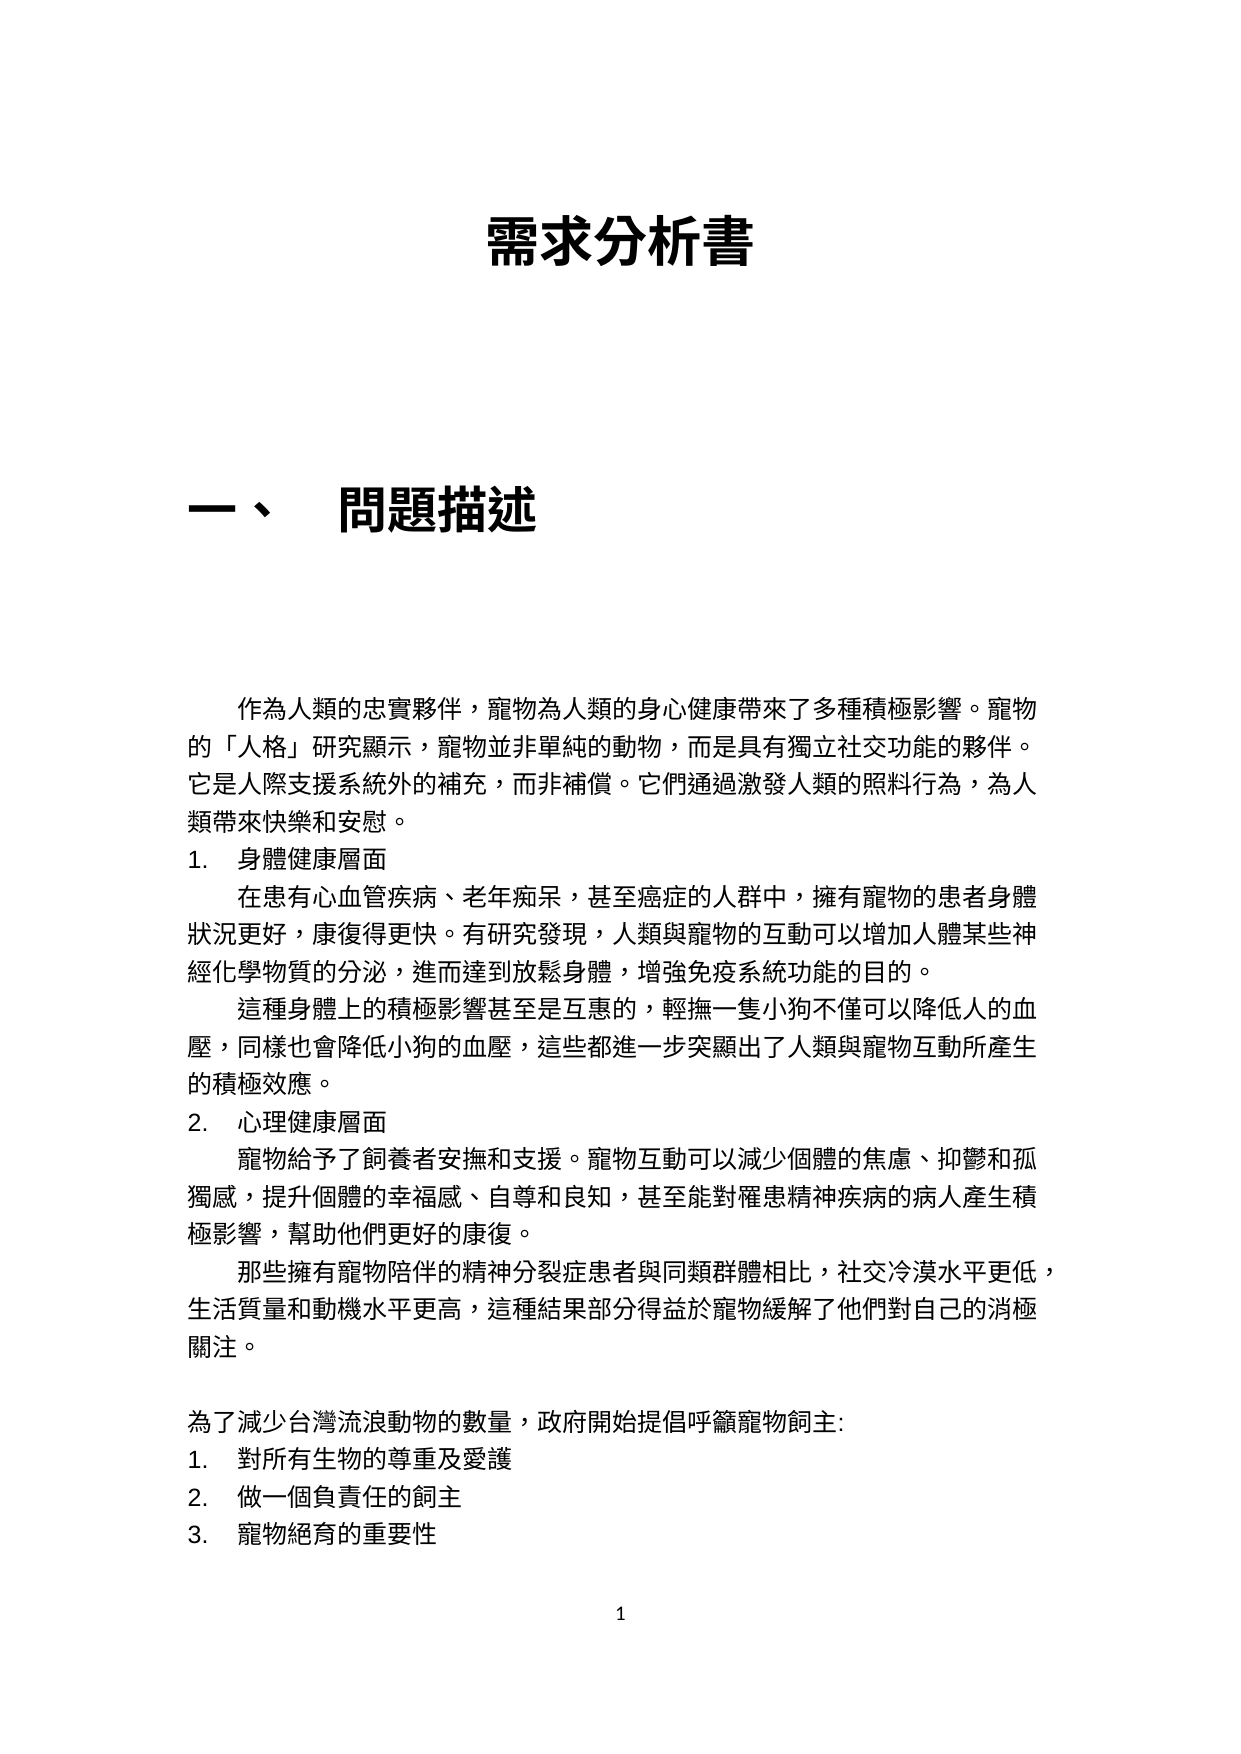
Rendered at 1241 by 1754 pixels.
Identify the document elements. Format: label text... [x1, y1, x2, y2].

subtitle 問題描述 [187, 469, 1053, 544]
text 作為人類的忠實夥伴，寵物為人類的身心健康帶來了多種積極影響。寵物的「人格」研究顯示，寵物並非單純的動物，而是具有獨立社交功能的夥伴。它是人際支援系統外的補充，而非補償。它們通過激發人類的照料行為，為人類帶來快樂和安慰。 [187, 689, 1053, 839]
text 寵物給予了飼養者安撫和支援。寵物互動可以減少個體的焦慮、抑鬱和孤獨感，提升個體的幸福感、自尊和良知，甚至能對罹患精神疾病的病人產生積極影響，幫助他們更好的康復。 [187, 1139, 1053, 1252]
text 這種身體上的積極影響甚至是互惠的，輕撫一隻小狗不僅可以降低人的血壓，同樣也會降低小狗的血壓，這些都進一步突顯出了人類與寵物互動所產生的積極效應。 [187, 989, 1053, 1102]
list 身體健康層面 [187, 839, 1053, 877]
list 寵物絕育的重要性 [187, 1514, 1053, 1552]
text 為了減少台灣流浪動物的數量，政府開始提倡呼籲寵物飼主: [187, 1402, 1053, 1439]
list 心理健康層面 [187, 1102, 1053, 1139]
text 那些擁有寵物陪伴的精神分裂症患者與同類群體相比，社交冷漠水平更低，生活質量和動機水平更高，這種結果部分得益於寵物緩解了他們對自己的消極關注。 [187, 1252, 1053, 1364]
text 在患有心血管疾病、老年痴呆，甚至癌症的人群中，擁有寵物的患者身體狀況更好，康復得更快。有研究發現，人類與寵物的互動可以增加人體某些神經化學物質的分泌，進而達到放鬆身體，增強免疫系統功能的目的。 [187, 877, 1053, 989]
list 做一個負責任的飼主 [187, 1477, 1053, 1514]
subtitle 需求分析書 [187, 181, 1053, 294]
list 對所有生物的尊重及愛護 [187, 1439, 1053, 1477]
